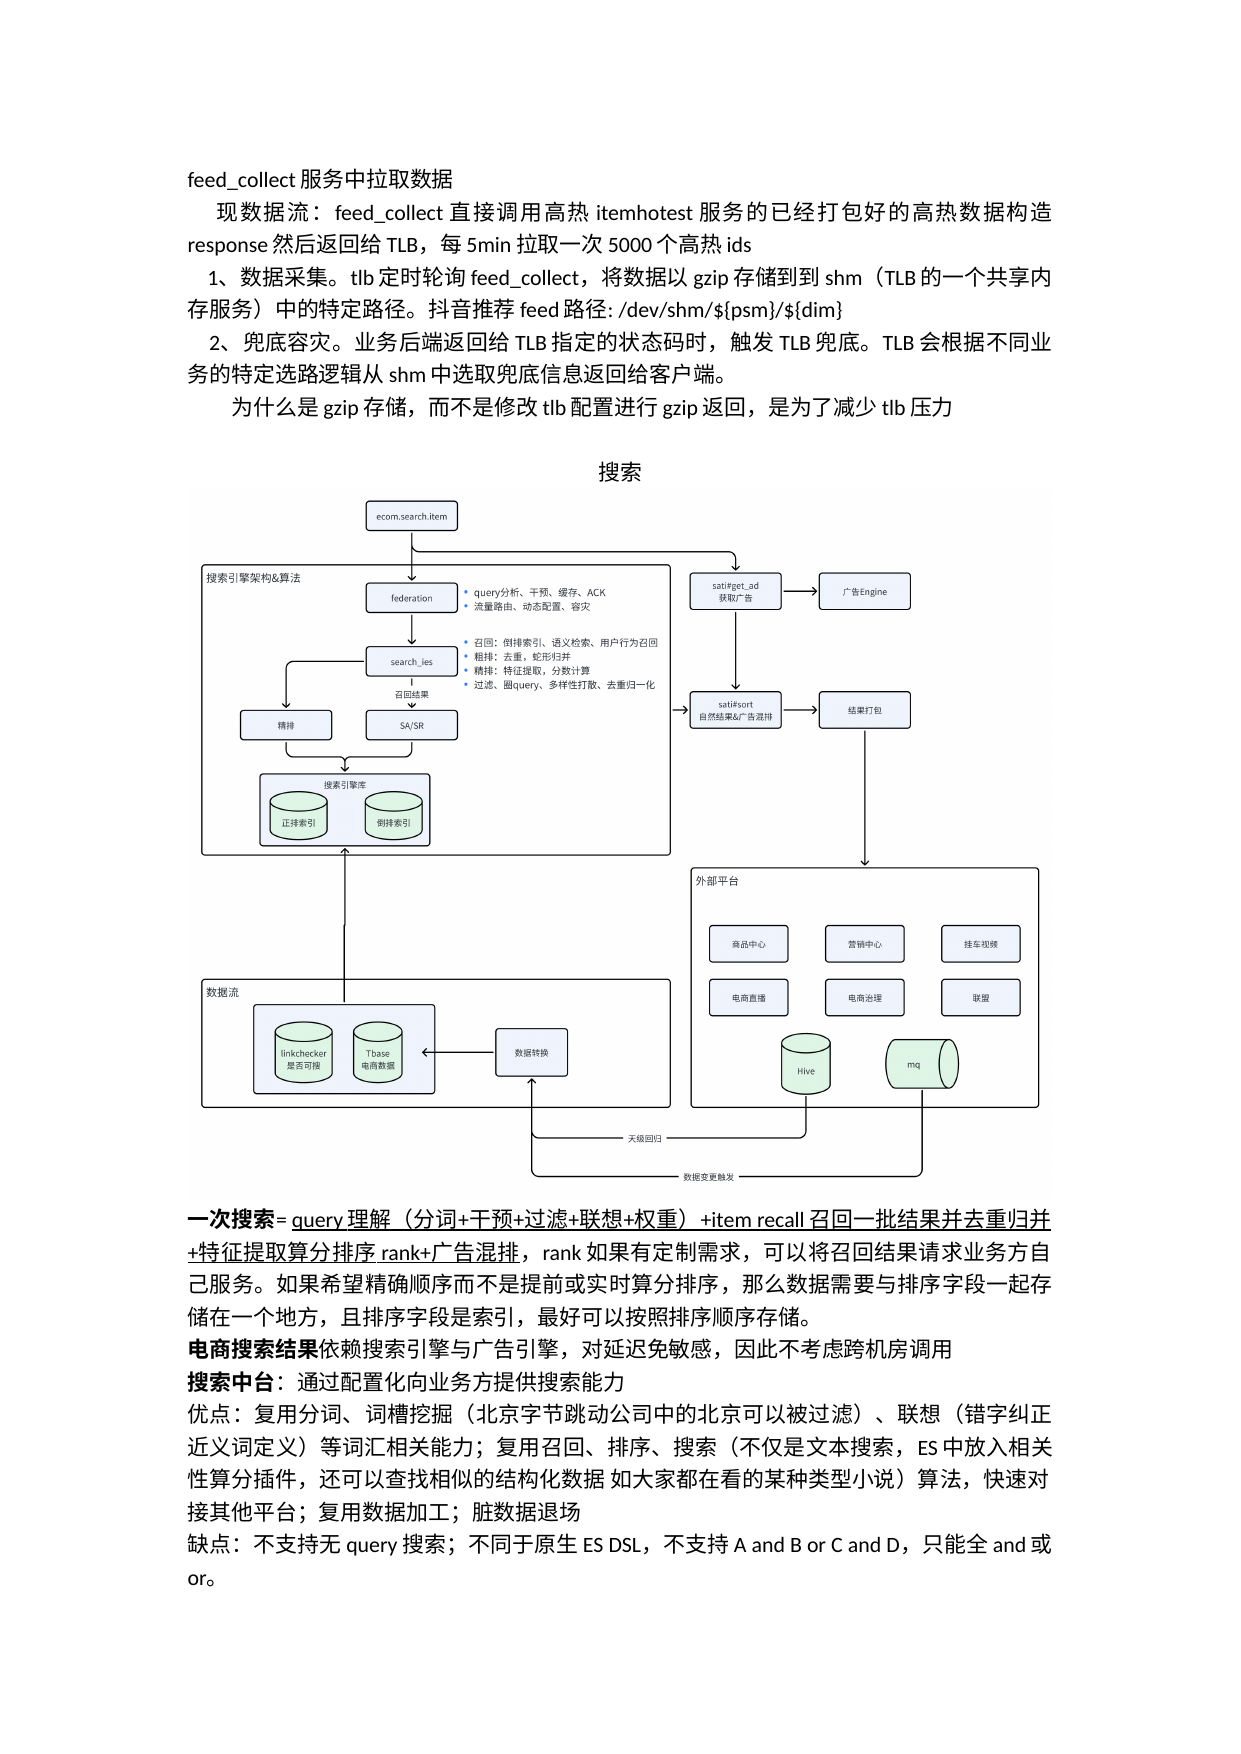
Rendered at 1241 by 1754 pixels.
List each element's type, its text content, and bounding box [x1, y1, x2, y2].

text 一次搜索= query理解（分词+干预+过滤+联想+权重）+item recall召回一批结果并去重归并+特征提取算分排序rank+广告混排，rank如果有定制需求，可以将召回结果请求业务方自己服务。如果希望精确顺序而不是提前或实时算分排序，那么数据需要与排序字段一起存储在一个地方，且排序字段是索引，最好可以按照排序顺序存储。 [187, 1202, 1053, 1332]
text 搜索 [187, 454, 1053, 487]
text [187, 162, 1053, 194]
picture [187, 487, 1053, 1199]
text 搜索中台：通过配置化向业务方提供搜索能力 [187, 1364, 1053, 1397]
text 现数据流：feed_collect直接调用高热itemhotest服务的已经打包好的高热数据构造response然后返回给TLB，每5min拉取一次5000个高热ids [187, 194, 1053, 259]
text 为什么是gzip存储，而不是修改tlb配置进行gzip返回，是为了减少tlb压力 [187, 389, 1053, 422]
text 电商搜索结果依赖搜索引擎与广告引擎，对延迟免敏感，因此不考虑跨机房调用 [187, 1332, 1053, 1364]
text 2、兜底容灾。业务后端返回给TLB指定的状态码时，触发TLB兜底。TLB会根据不同业务的特定选路逻辑从shm中选取兜底信息返回给客户端。 [187, 324, 1053, 389]
text 缺点：不支持无query搜索；不同于原生ES DSL，不支持A and B or C and D，只能全and或or。 [187, 1527, 1053, 1592]
text 优点：复用分词、词槽挖掘（北京字节跳动公司中的北京可以被过滤）、联想（错字纠正、近义词定义）等词汇相关能力；复用召回、排序、搜索（不仅是文本搜索，ES中放入相关性算分插件，还可以查找相似的结构化数据 如大家都在看的某种类型小说）算法，快速对接其他平台；复用数据加工；脏数据退场 [187, 1397, 1053, 1527]
text 1、数据采集。tlb定时轮询feed_collect，将数据以gzip存储到到shm（TLB的一个共享内存服务）中的特定路径。抖音推荐feed路径: /dev/shm/${psm}/${dim} [187, 259, 1053, 324]
